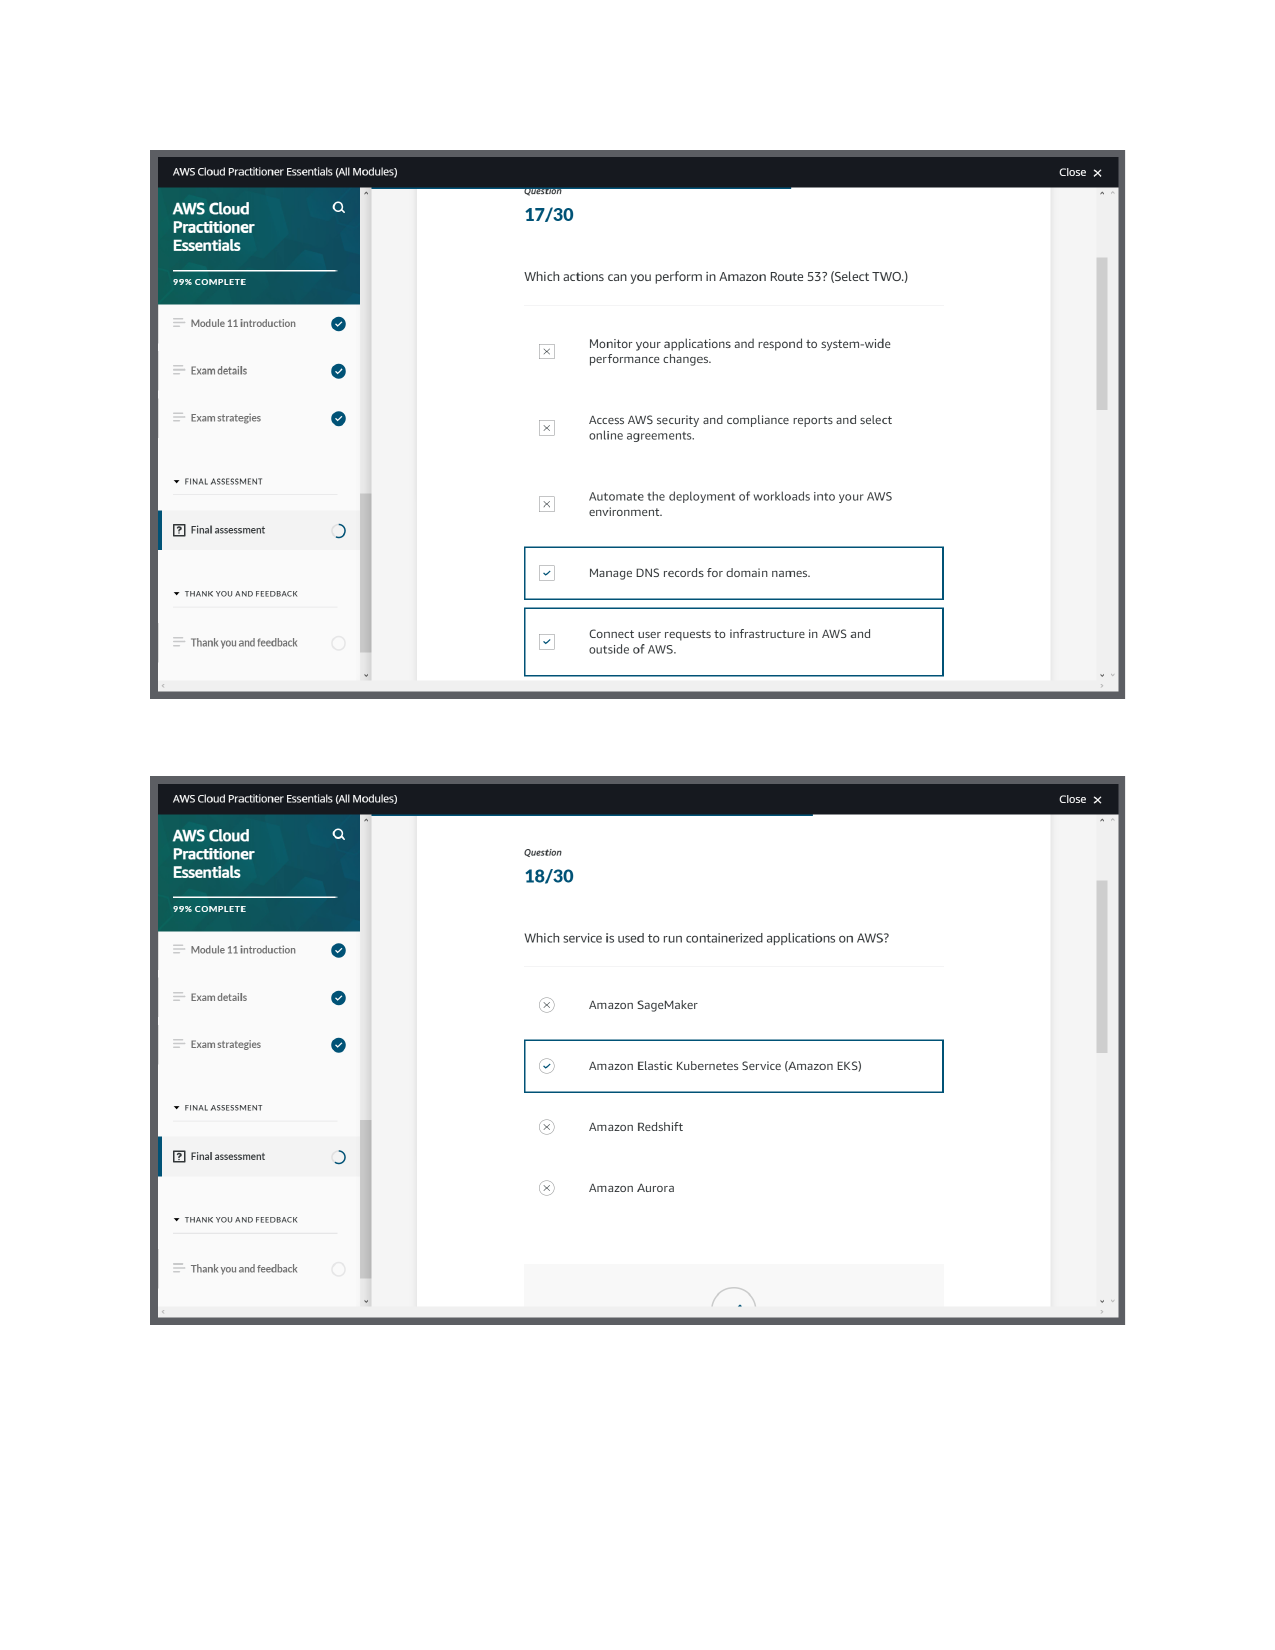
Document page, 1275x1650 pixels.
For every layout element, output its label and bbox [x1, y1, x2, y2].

picture [150, 776, 1125, 1325]
picture [150, 150, 1125, 699]
